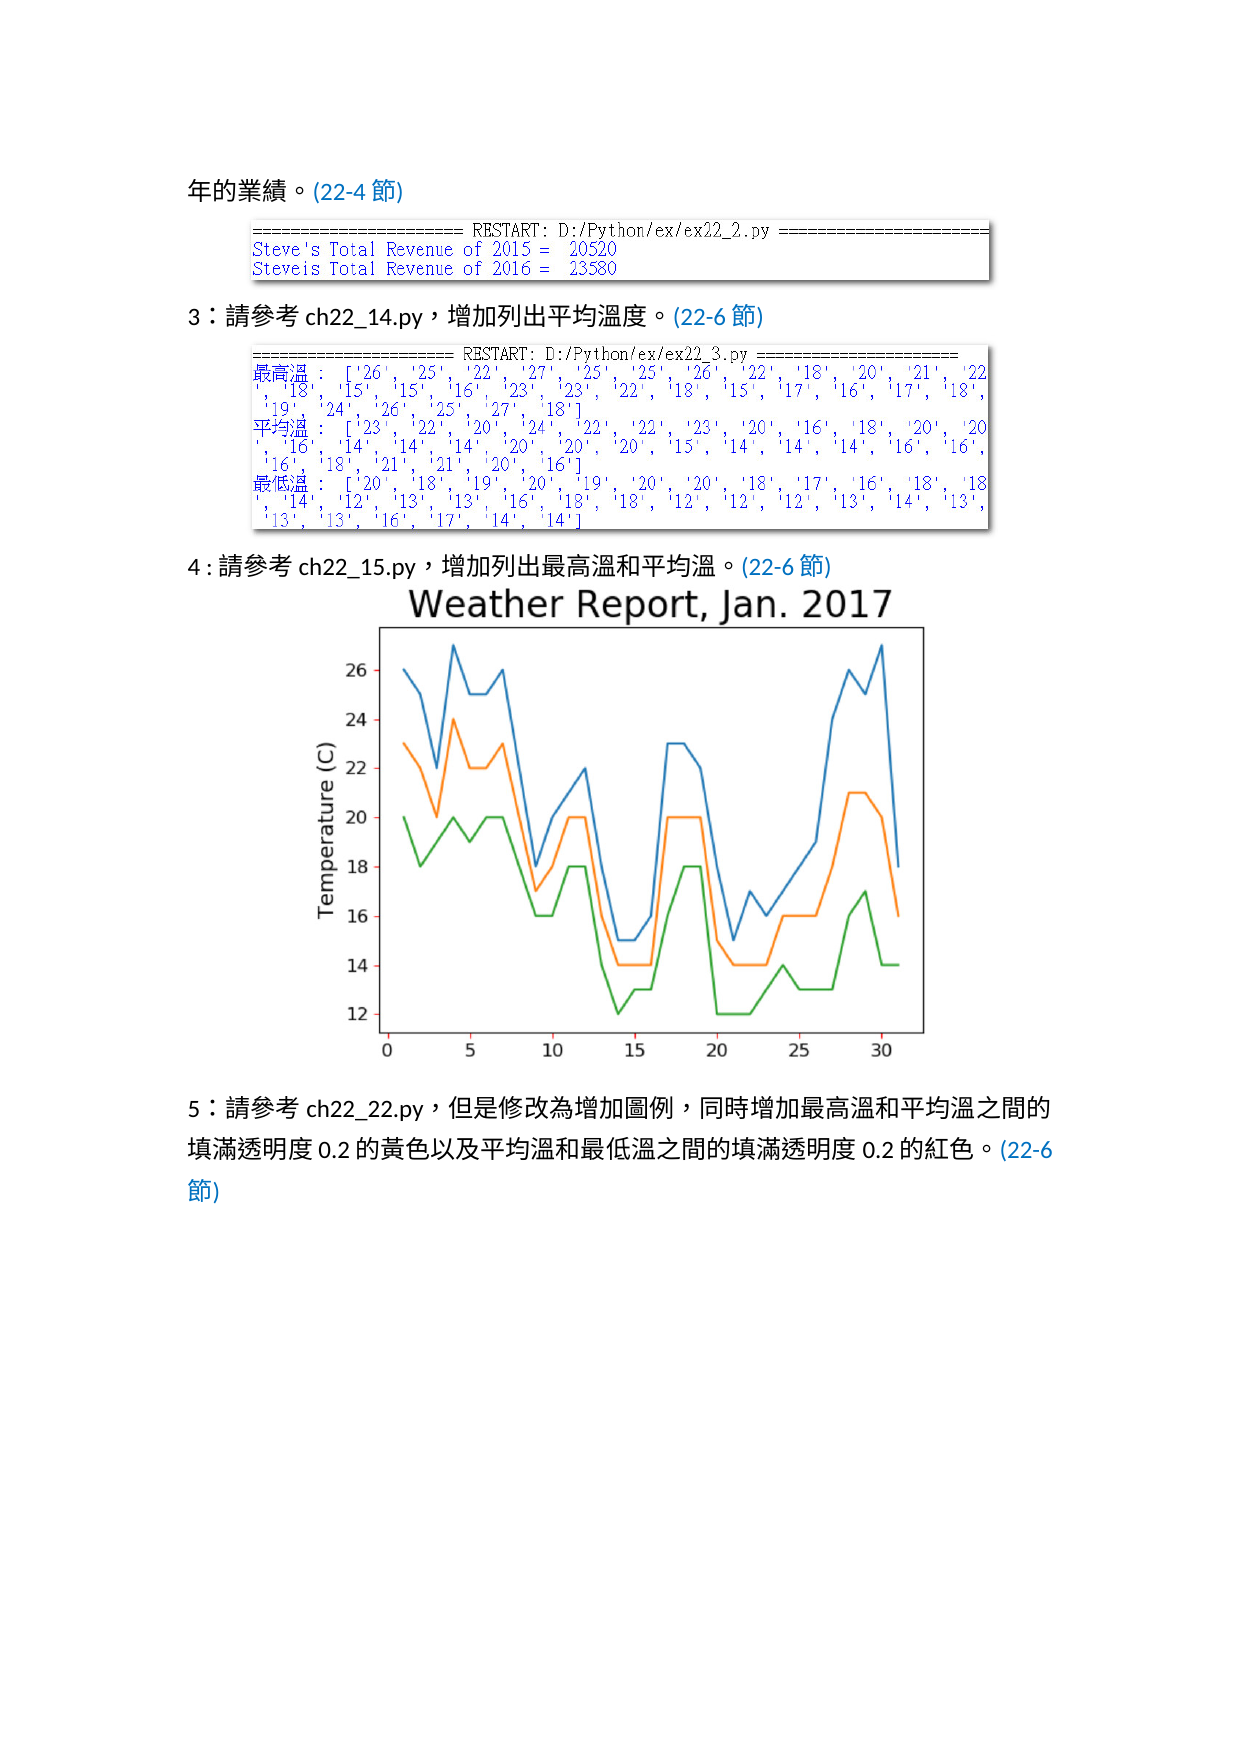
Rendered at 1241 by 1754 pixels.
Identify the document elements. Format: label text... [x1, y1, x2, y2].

picture [241, 210, 999, 290]
text 4 : 請參考ch22_15.py，增加列出最高溫和平均溫。(22-6節) [187, 544, 1053, 585]
picture [242, 335, 998, 539]
text 3：請參考ch22_14.py，增加列出平均溫度。(22-6節) [187, 294, 1053, 335]
text 5：請參考ch22_22.py，但是修改為增加圖例，同時增加最高溫和平均溫之間的填滿透明度0.2的黃色以及平均溫和最低溫之間的填滿透明度0.2的紅色。(22-6節) [187, 1085, 1053, 1210]
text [187, 169, 1053, 210]
picture [313, 585, 927, 1061]
